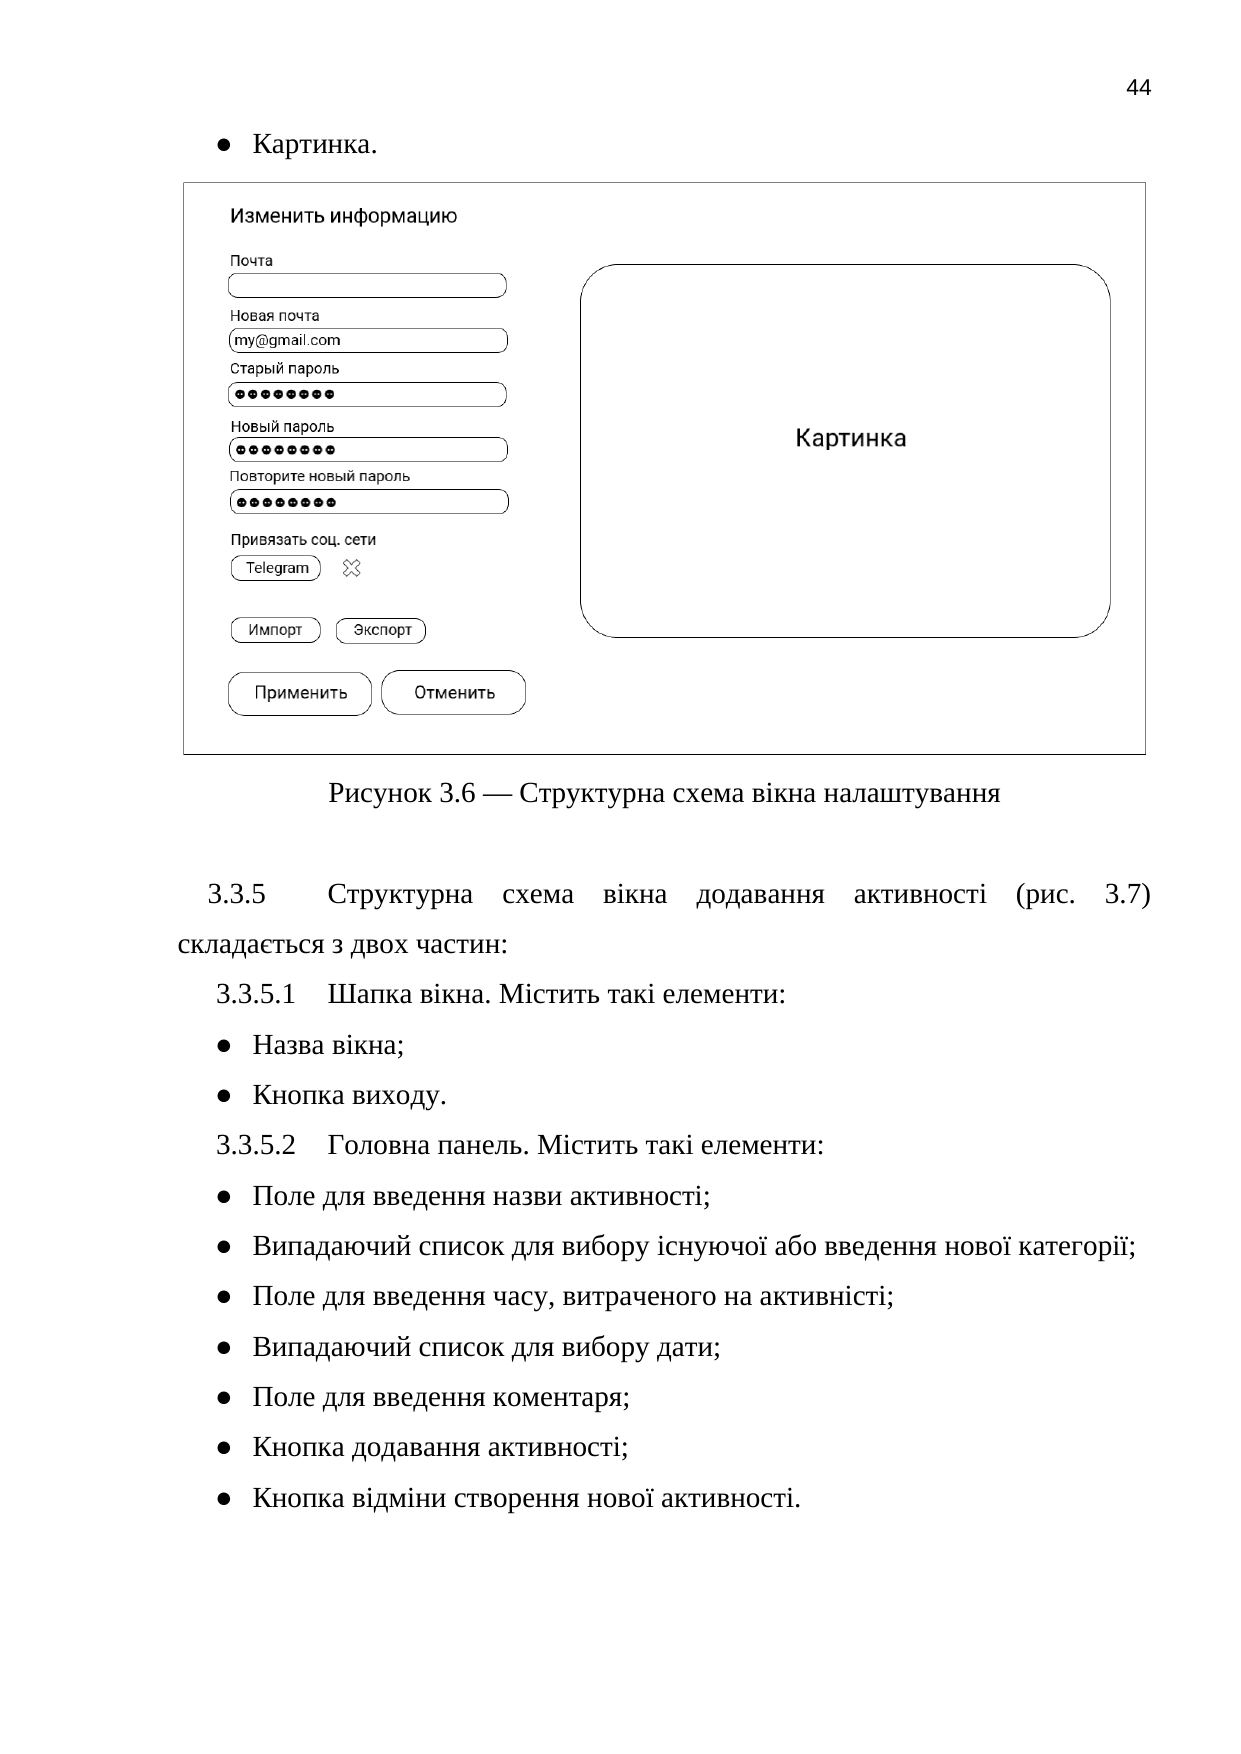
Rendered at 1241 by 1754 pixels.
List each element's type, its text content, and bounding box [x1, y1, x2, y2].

list Шапка вікна. Містить такі елементи: [207, 977, 1152, 1010]
list Випадаючий список для вибору дати; [215, 1329, 1152, 1362]
picture [177, 176, 1152, 763]
list Кнопка відміни створення нової активності. [215, 1480, 1152, 1513]
list Картинка. [215, 126, 1152, 160]
list Кнопка додавання активності; [215, 1429, 1152, 1463]
list Структурна схема вікна додавання активності (рис. 3.7) складається з двох частин: [177, 876, 1152, 960]
list Кнопка виходу. [215, 1077, 1152, 1111]
list Назва вікна; [215, 1027, 1152, 1060]
list Поле для введення коментаря; [215, 1379, 1152, 1413]
list Головна панель. Містить такі елементи: [207, 1127, 1152, 1161]
list Поле для введення назви активності; [215, 1178, 1152, 1211]
list Випадаючий список для вибору існуючої або введення нової категорії; [215, 1228, 1152, 1262]
list Поле для введення часу, витраченого на активністі; [215, 1278, 1152, 1312]
text Рисунок 3.6 — Структурна схема вікна налаштування [177, 775, 1152, 809]
